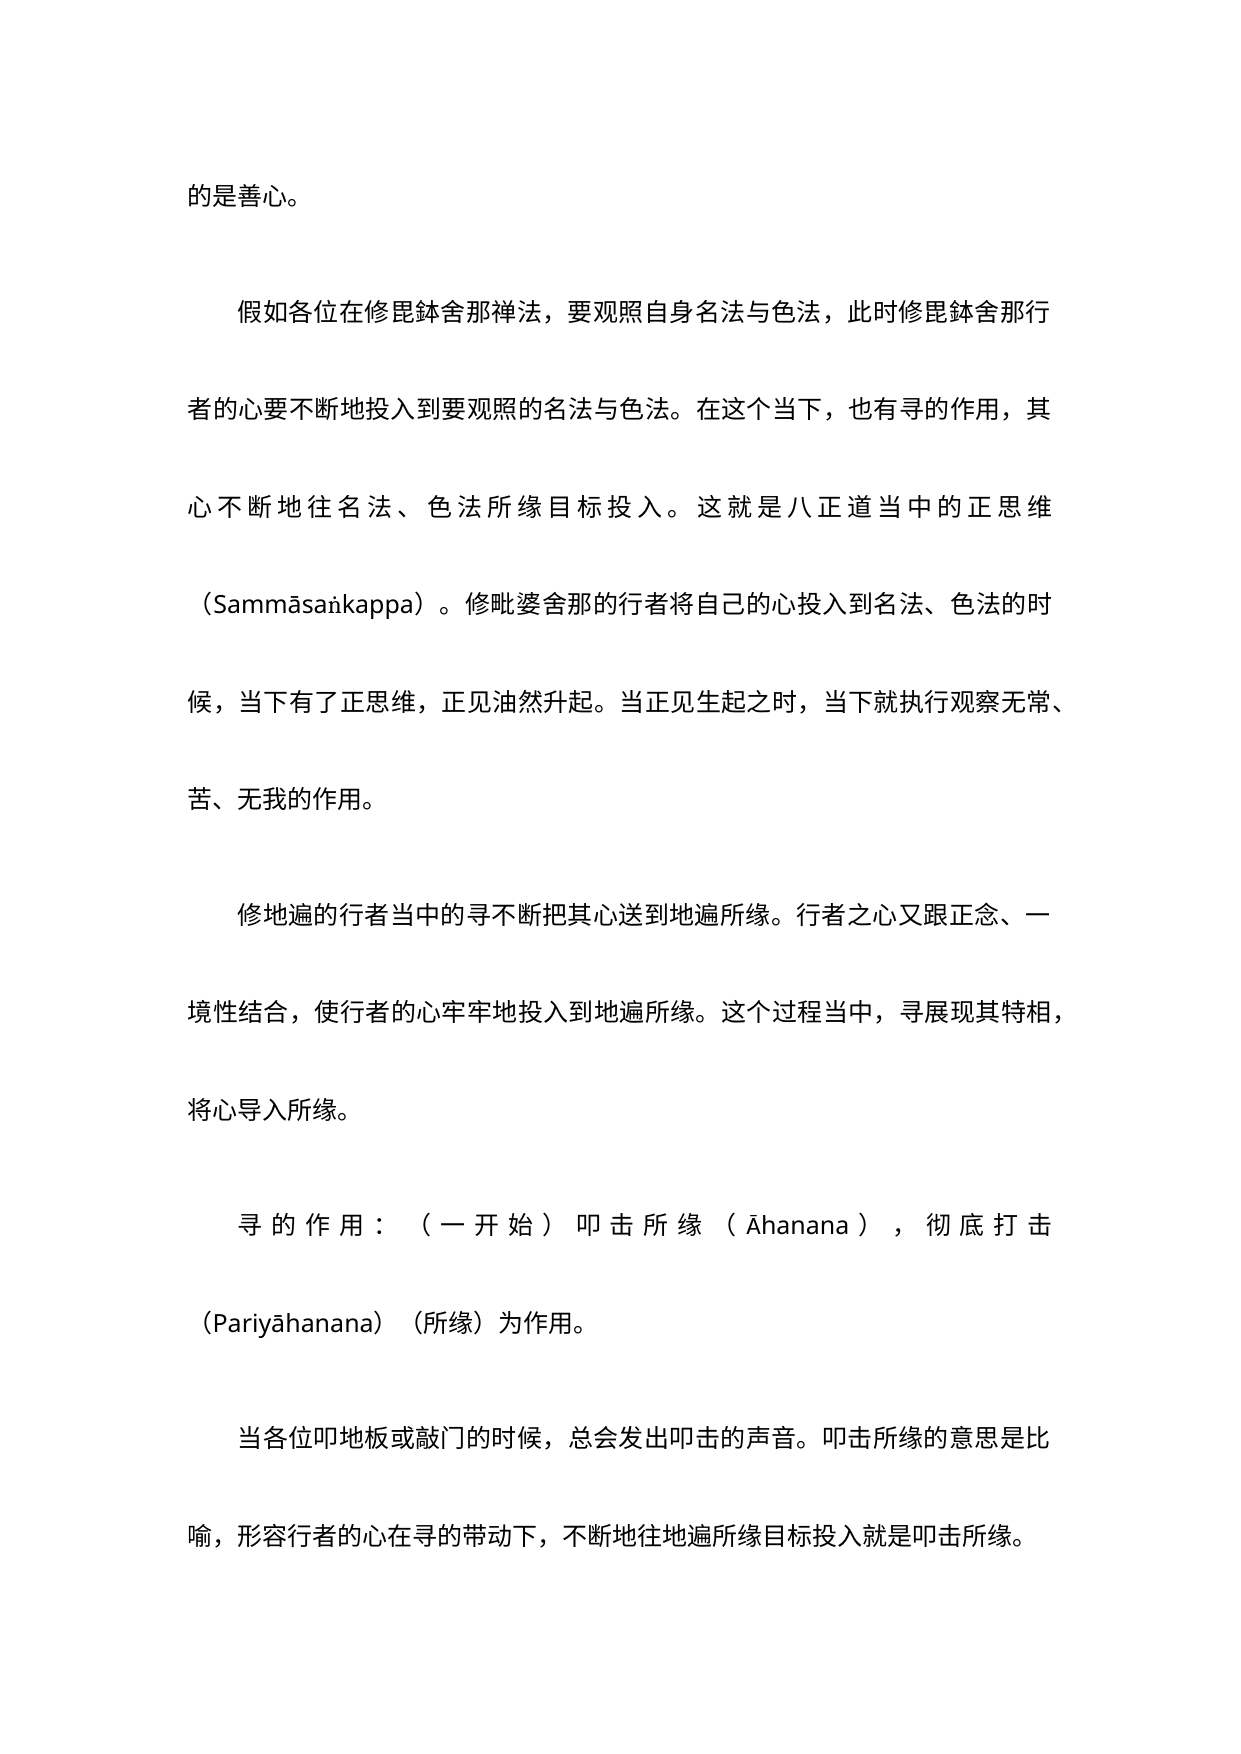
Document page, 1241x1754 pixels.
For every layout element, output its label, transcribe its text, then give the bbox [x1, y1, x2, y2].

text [187, 162, 1053, 227]
text 假如各位在修毘鉢舍那禅法，要观照自身名法与色法，此时修毘鉢舍那行者的心要不断地投入到要观照的名法与色法。在这个当下，也有寻的作用，其心不断地往名法、色法所缘目标投入。这就是八正道当中的正思维（Sammāsaṅkappa）。修毗婆舍那的行者将自己的心投入到名法、色法的时候，当下有了正思维，正见油然升起。当正见生起之时，当下就执行观察无常、苦、无我的作用。 [187, 278, 1053, 830]
text 当各位叩地板或敲门的时候，总会发出叩击的声音。叩击所缘的意思是比喻，形容行者的心在寻的带动下，不断地往地遍所缘目标投入就是叩击所缘。 [187, 1404, 1053, 1567]
text 修地遍的行者当中的寻不断把其心送到地遍所缘。行者之心又跟正念、一境性结合，使行者的心牢牢地投入到地遍所缘。这个过程当中，寻展现其特相，将心导入所缘。 [187, 881, 1053, 1141]
text 寻的作用：（一开始）叩击所缘（Āhanana），彻底打击（Pariyāhanana）（所缘）为作用。 [187, 1191, 1053, 1354]
